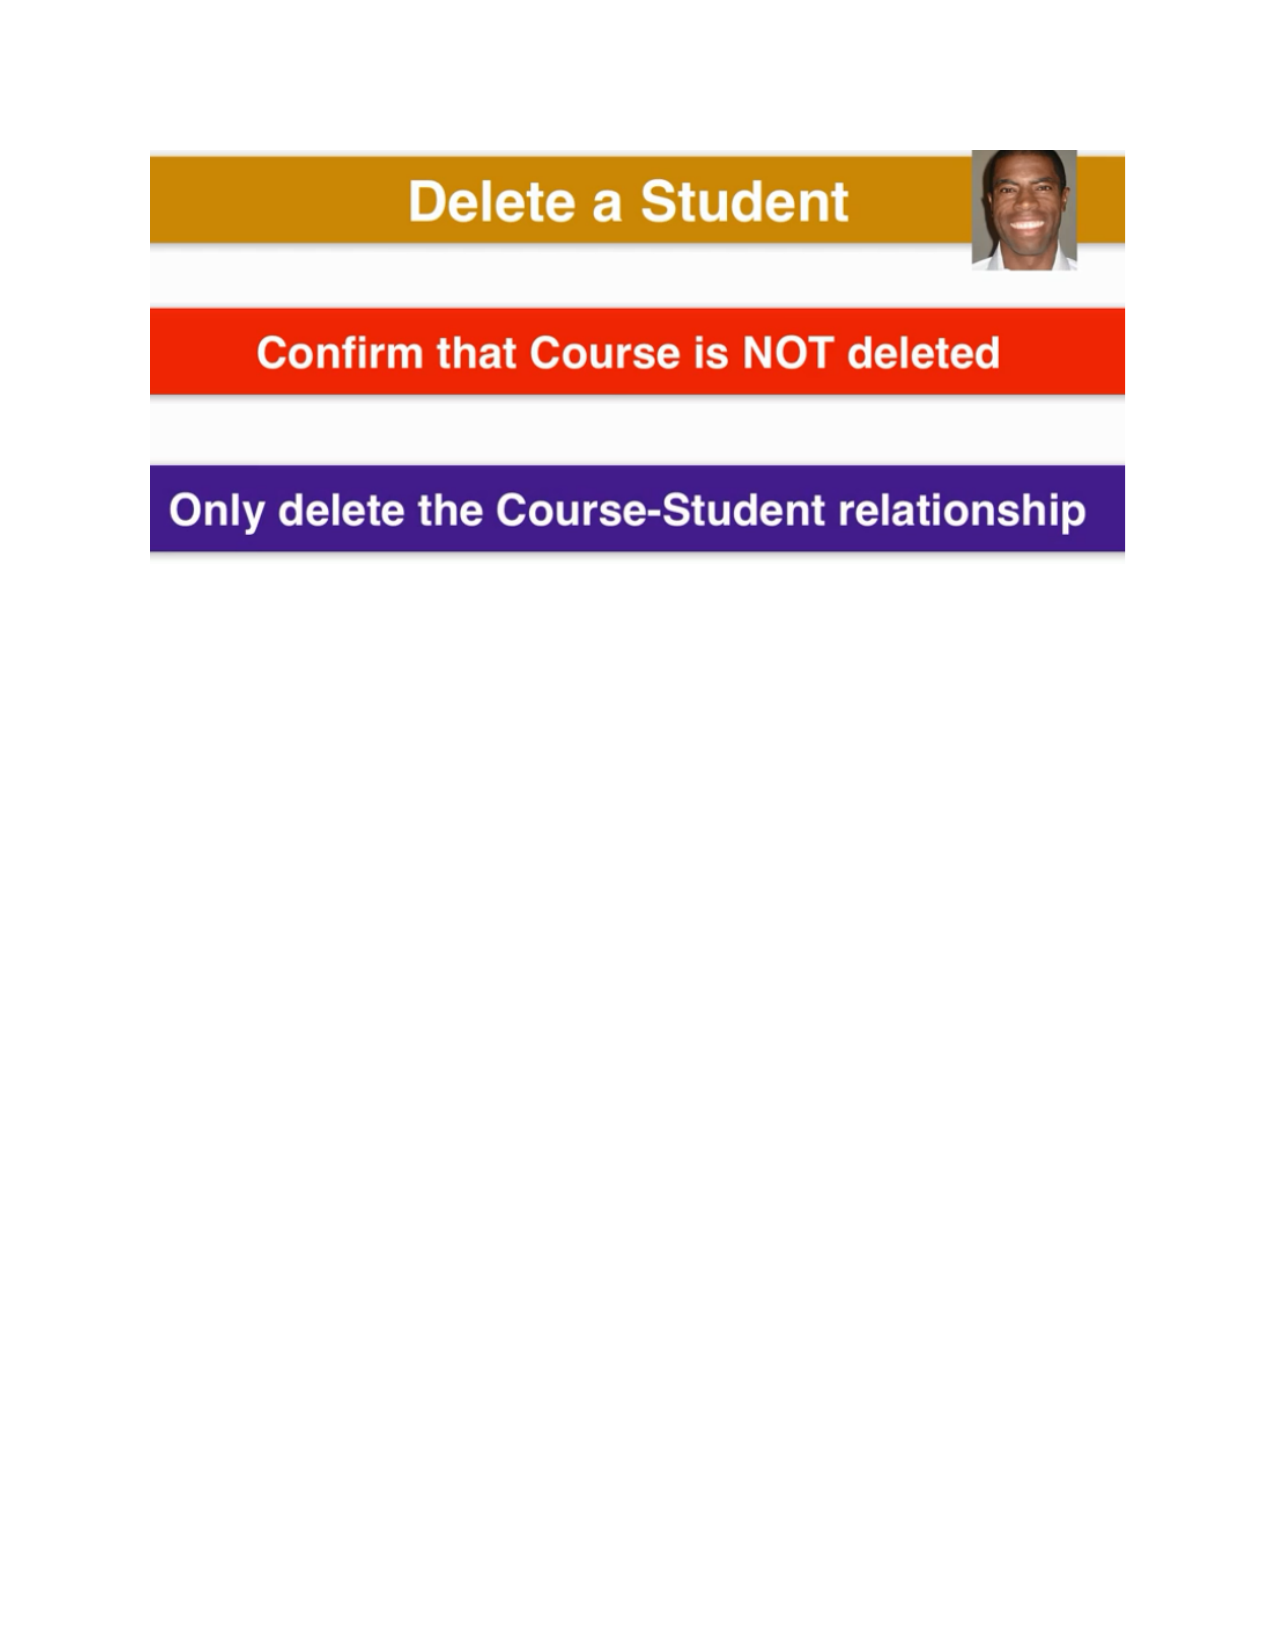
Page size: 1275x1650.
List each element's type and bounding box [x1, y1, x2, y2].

picture [150, 150, 1125, 564]
